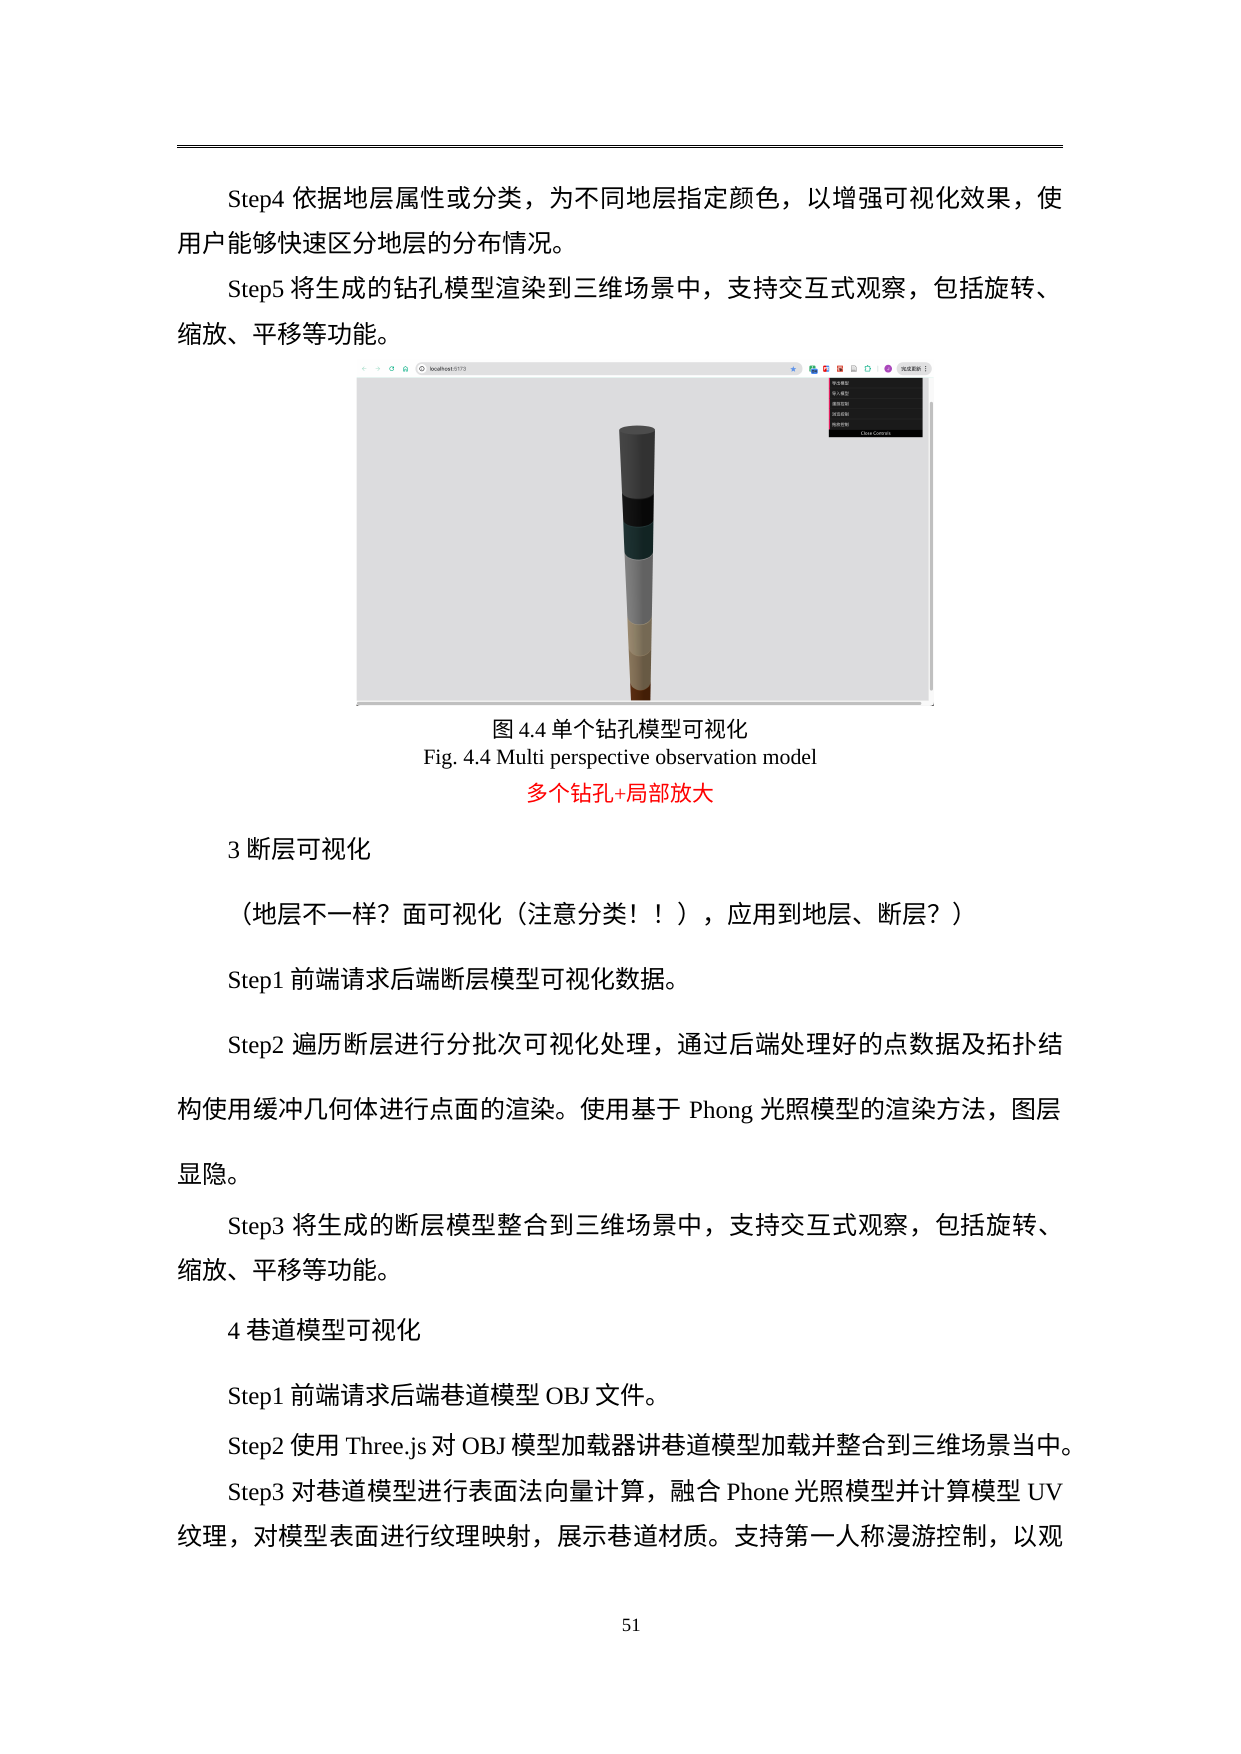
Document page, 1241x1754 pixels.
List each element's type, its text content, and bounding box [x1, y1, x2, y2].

text Step4 依据地层属性或分类，为不同地层指定颜色，以增强可视化效果，使用户能够快速区分地层的分布情况。 [177, 178, 1063, 260]
text Step2 遍历断层进行分批次可视化处理，通过后端处理好的点数据及拓扑结构使用缓冲几何体进行点面的渲染。使用基于 Phong 光照模型的渲染方法，图层显隐。 [177, 1010, 1063, 1205]
text 4 巷道模型可视化 [177, 1296, 1063, 1361]
text Step1 前端请求后端断层模型可视化数据。 [177, 945, 1063, 1010]
text Step3 将生成的断层模型整合到三维场景中，支持交互式观察，包括旋转、缩放、平移等功能。 [177, 1205, 1063, 1287]
text 3 断层可视化 [177, 815, 1063, 880]
text （地层不一样？面可视化（注意分类！！），应用到地层、断层？） [177, 880, 1063, 945]
text Step1 前端请求后端巷道模型OBJ文件。 [177, 1361, 1063, 1426]
text Fig. 4.4 Multi perspective observation model [177, 744, 1063, 769]
text 多个钻孔+局部放大 [177, 776, 1063, 807]
text Step5将生成的钻孔模型渲染到三维场景中，支持交互式观察，包括旋转、缩放、平移等功能。 [177, 269, 1063, 350]
text Step2 使用Three.js对OBJ模型加载器讲巷道模型加载并整合到三维场景当中。 [177, 1426, 1063, 1462]
picture [356, 359, 934, 706]
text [177, 1471, 1063, 1553]
text 图4.4 单个钻孔模型可视化 [177, 712, 1063, 744]
